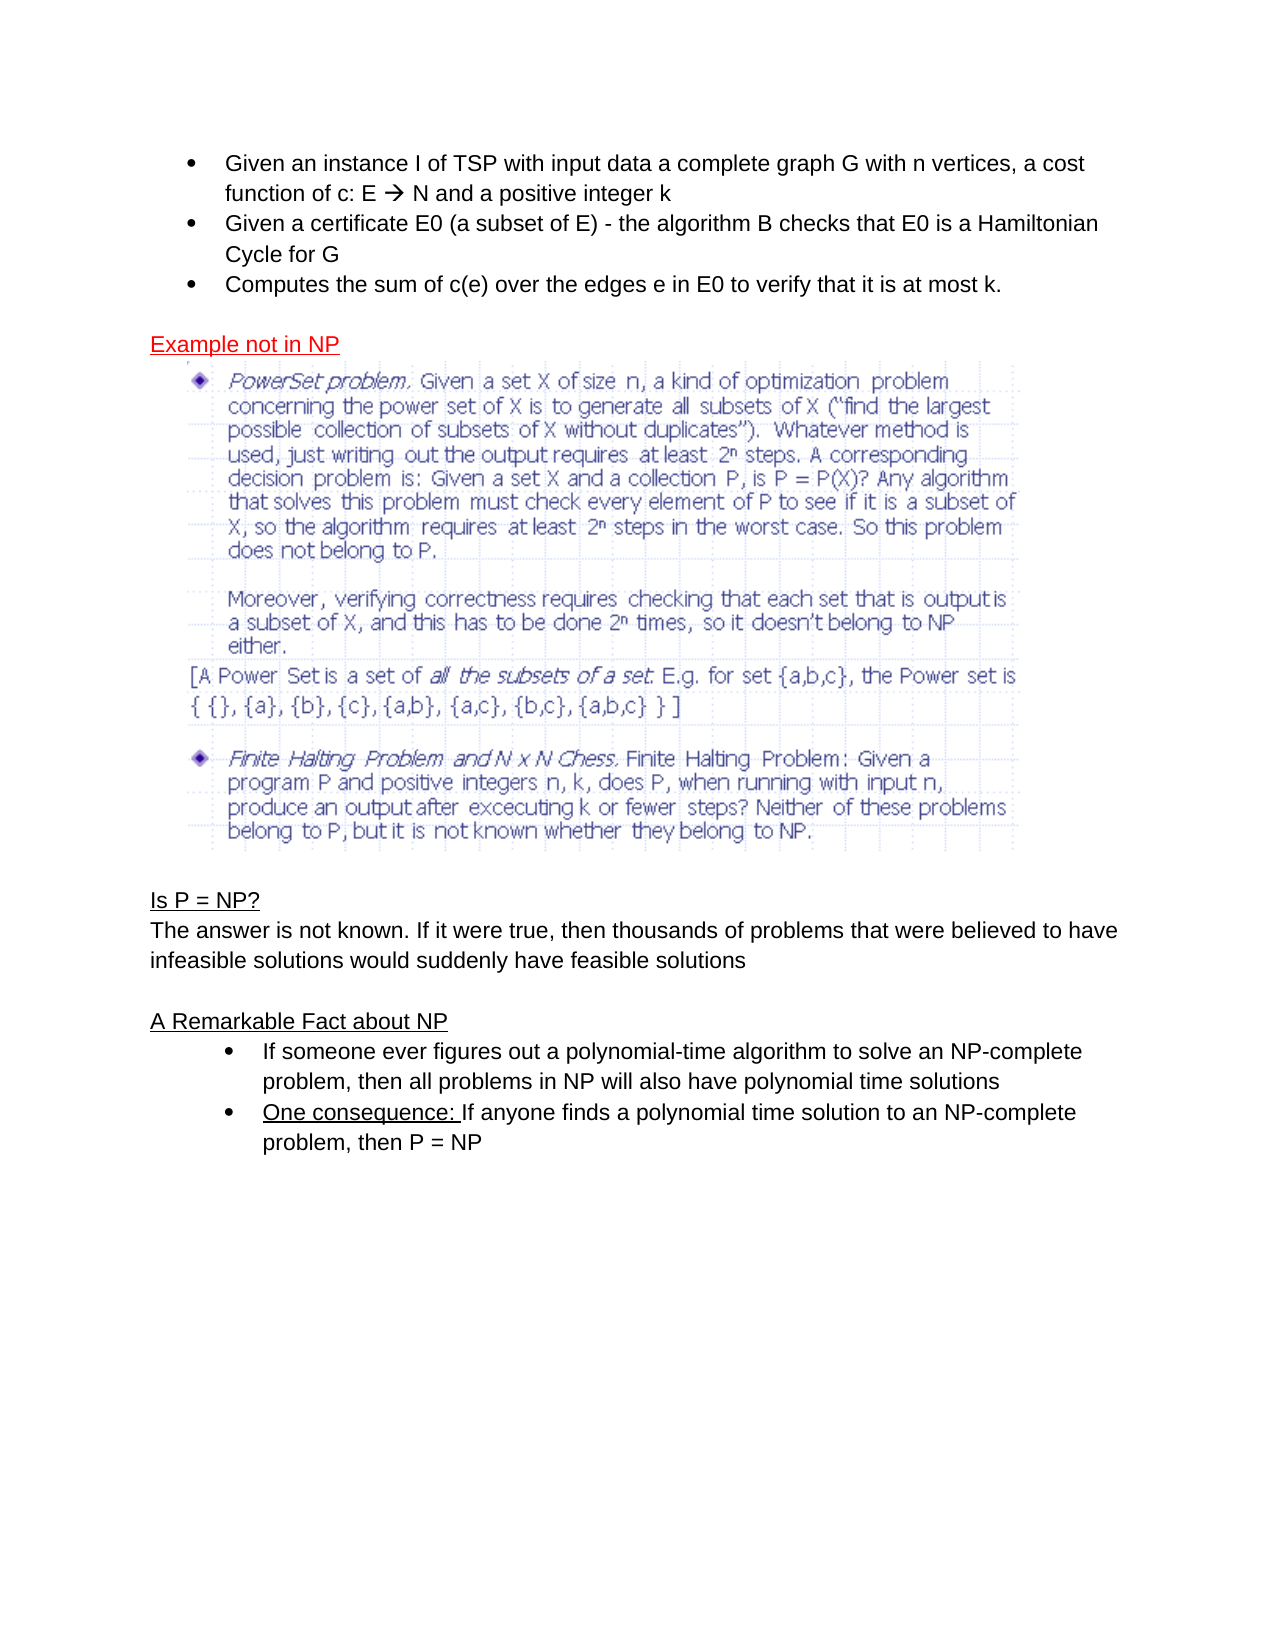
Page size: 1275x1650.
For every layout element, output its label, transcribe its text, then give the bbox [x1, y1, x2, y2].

picture [187, 361, 1020, 853]
text The answer is not known. If it were true, then thousands of problems that were believed to have infeasible solutions would suddenly have feasible solutions [150, 917, 1125, 974]
list If someone ever figures out a polynomial-time algorithm to solve an NP-complete problem, then all problems in NP will also have polynomial time solutions [225, 1038, 1125, 1094]
list Given a certificate E0 (a subset of E) - the algorithm B checks that E0 is a Hamiltonian Cycle for G [187, 210, 1125, 267]
list Given an instance I of TSP with input data a complete graph G with n vertices, a cost function of c: E N and a positive integer k [187, 150, 1125, 207]
text Is P = NP? [150, 887, 1125, 913]
list One consequence: If anyone finds a polynomial time solution to an NP-complete problem, then P = NP [225, 1098, 1125, 1155]
text Example not in NP [150, 331, 1125, 358]
list Computes the sum of c(e) over the edges e in E0 to verify that it is at most k. [187, 271, 1125, 297]
text A Remarkable Fact about NP [150, 1008, 1125, 1034]
